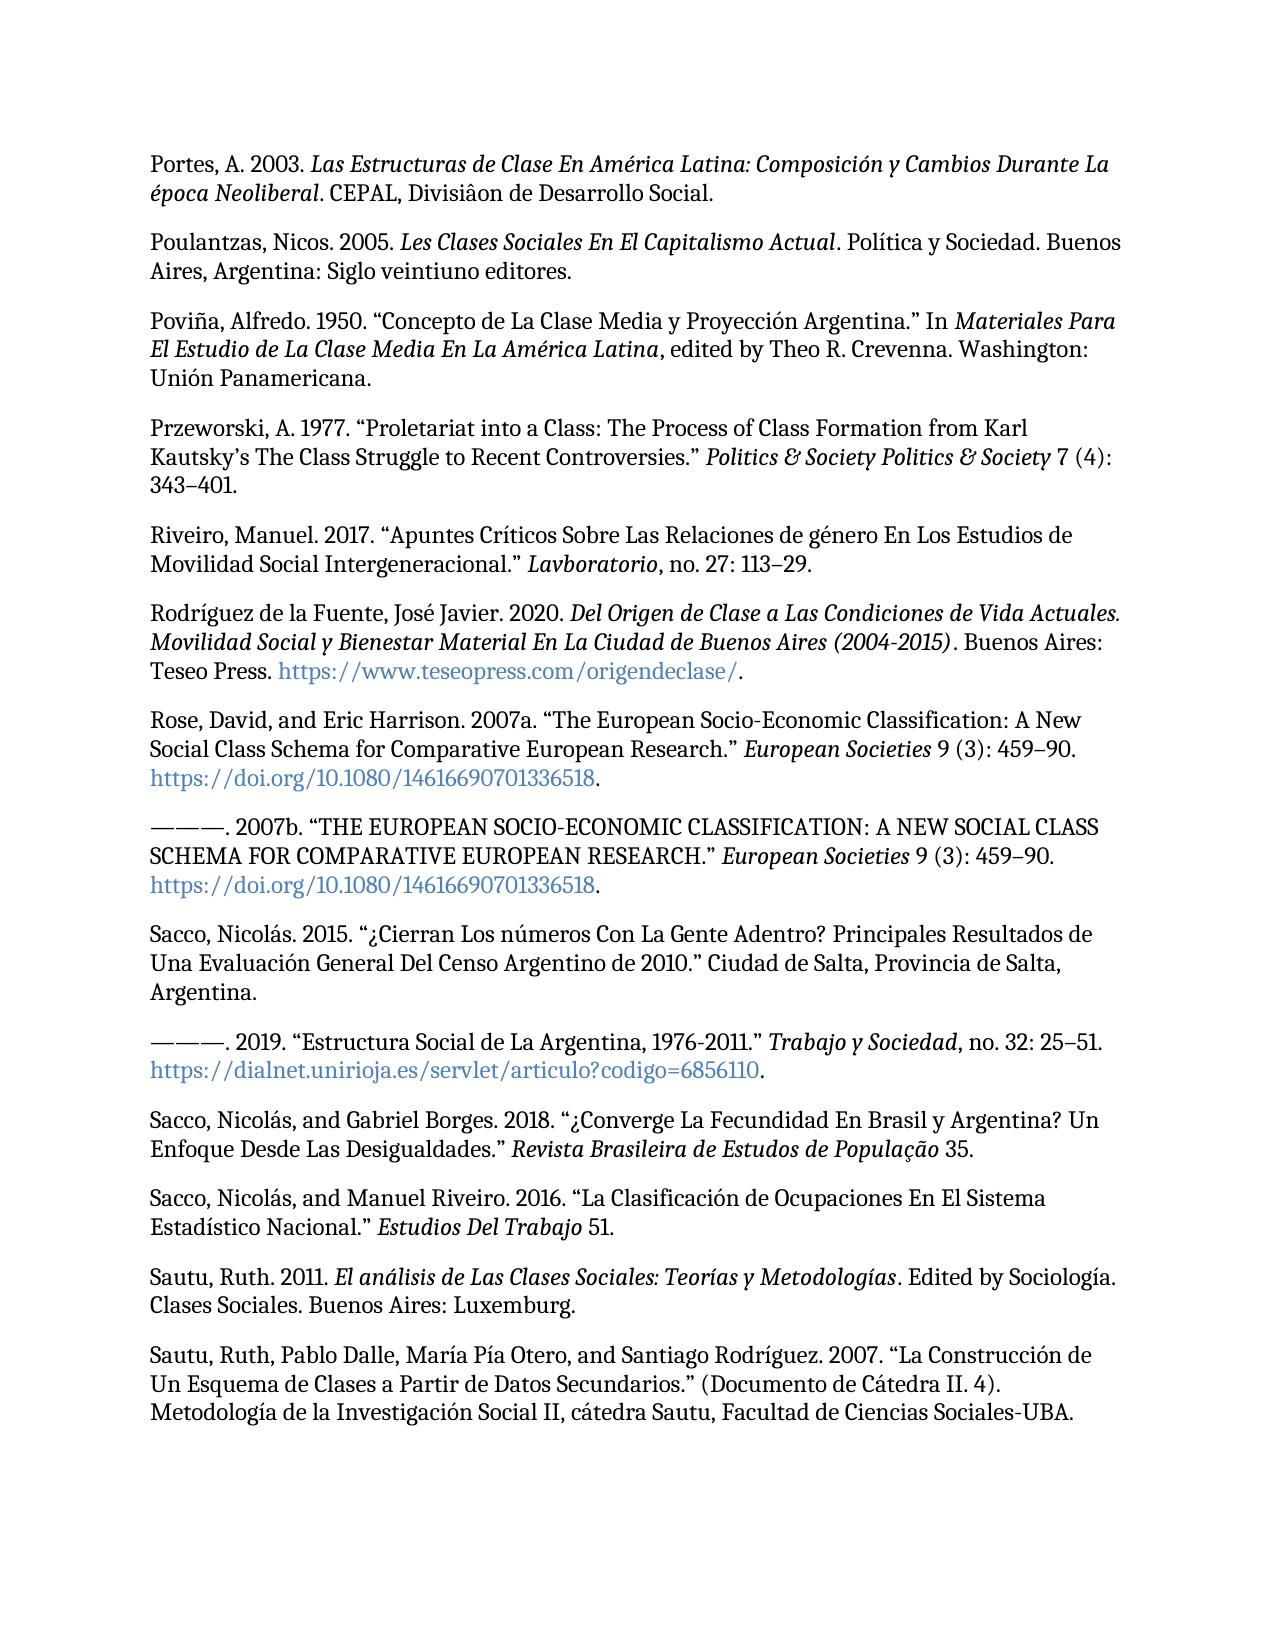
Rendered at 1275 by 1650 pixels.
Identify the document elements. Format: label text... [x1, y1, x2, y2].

text Poulantzas, Nicos. 2005. Les Clases Sociales En El Capitalismo Actual. Política y Sociedad. Buenos Aires, Argentina: Siglo veintiuno editores. [150, 228, 1125, 286]
text Sautu, Ruth, Pablo Dalle, María Pía Otero, and Santiago Rodríguez. 2007. “La Construcción de Un Esquema de Clases a Partir de Datos Secundarios.” (Documento de Cátedra II. 4). Metodología de la Investigación Social II, cátedra Sautu, Facultad de Ciencias Sociales-UBA. [150, 1341, 1125, 1427]
text Riveiro, Manuel. 2017. “Apuntes Críticos Sobre Las Relaciones de género En Los Estudios de Movilidad Social Intergeneracional.” Lavboratorio, no. 27: 113–29. [150, 521, 1125, 578]
text Portes, A. 2003. Las Estructuras de Clase En América Latina: Composición y Cambios Durante La época Neoliberal. CEPAL, Divisiâon de Desarrollo Social. [150, 150, 1125, 207]
text Sacco, Nicolás, and Manuel Riveiro. 2016. “La Clasificación de Ocupaciones En El Sistema Estadístico Nacional.” Estudios Del Trabajo 51. [150, 1184, 1125, 1242]
text ———. 2007b. “THE EUROPEAN SOCIO-ECONOMIC CLASSIFICATION: A NEW SOCIAL CLASS SCHEMA FOR COMPARATIVE EUROPEAN RESEARCH.” European Societies 9 (3): 459–90. https://doi.org/10.1080/14616690701336518. [150, 813, 1125, 899]
text Przeworski, A. 1977. “Proletariat into a Class: The Process of Class Formation from Karl Kautsky’s The Class Struggle to Recent Controversies.” Politics & Society Politics & Society 7 (4): 343–401. [150, 414, 1125, 500]
text Sacco, Nicolás. 2015. “¿Cierran Los números Con La Gente Adentro? Principales Resultados de Una Evaluación General Del Censo Argentino de 2010.” Ciudad de Salta, Provincia de Salta, Argentina. [150, 920, 1125, 1007]
text Rodríguez de la Fuente, José Javier. 2020. Del Origen de Clase a Las Condiciones de Vida Actuales. Movilidad Social y Bienestar Material En La Ciudad de Buenos Aires (2004-2015). Buenos Aires: Teseo Press. https://www.teseopress.com/origendeclase/. [150, 599, 1125, 685]
text Sacco, Nicolás, and Gabriel Borges. 2018. “¿Converge La Fecundidad En Brasil y Argentina? Un Enfoque Desde Las Desigualdades.” Revista Brasileira de Estudos de População 35. [150, 1106, 1125, 1163]
text ———. 2019. “Estructura Social de La Argentina, 1976-2011.” Trabajo y Sociedad, no. 32: 25–51. https://dialnet.unirioja.es/servlet/articulo?codigo=6856110. [150, 1027, 1125, 1085]
text Poviña, Alfredo. 1950. “Concepto de La Clase Media y Proyección Argentina.” In Materiales Para El Estudio de La Clase Media En La América Latina, edited by Theo R. Crevenna. Washington: Unión Panamericana. [150, 307, 1125, 393]
text Rose, David, and Eric Harrison. 2007a. “The European Socio-Economic Classification: A New Social Class Schema for Comparative European Research.” European Societies 9 (3): 459–90. https://doi.org/10.1080/14616690701336518. [150, 706, 1125, 792]
text Sautu, Ruth. 2011. El análisis de Las Clases Sociales: Teorías y Metodologías. Edited by Sociología. Clases Sociales. Buenos Aires: Luxemburg. [150, 1262, 1125, 1320]
